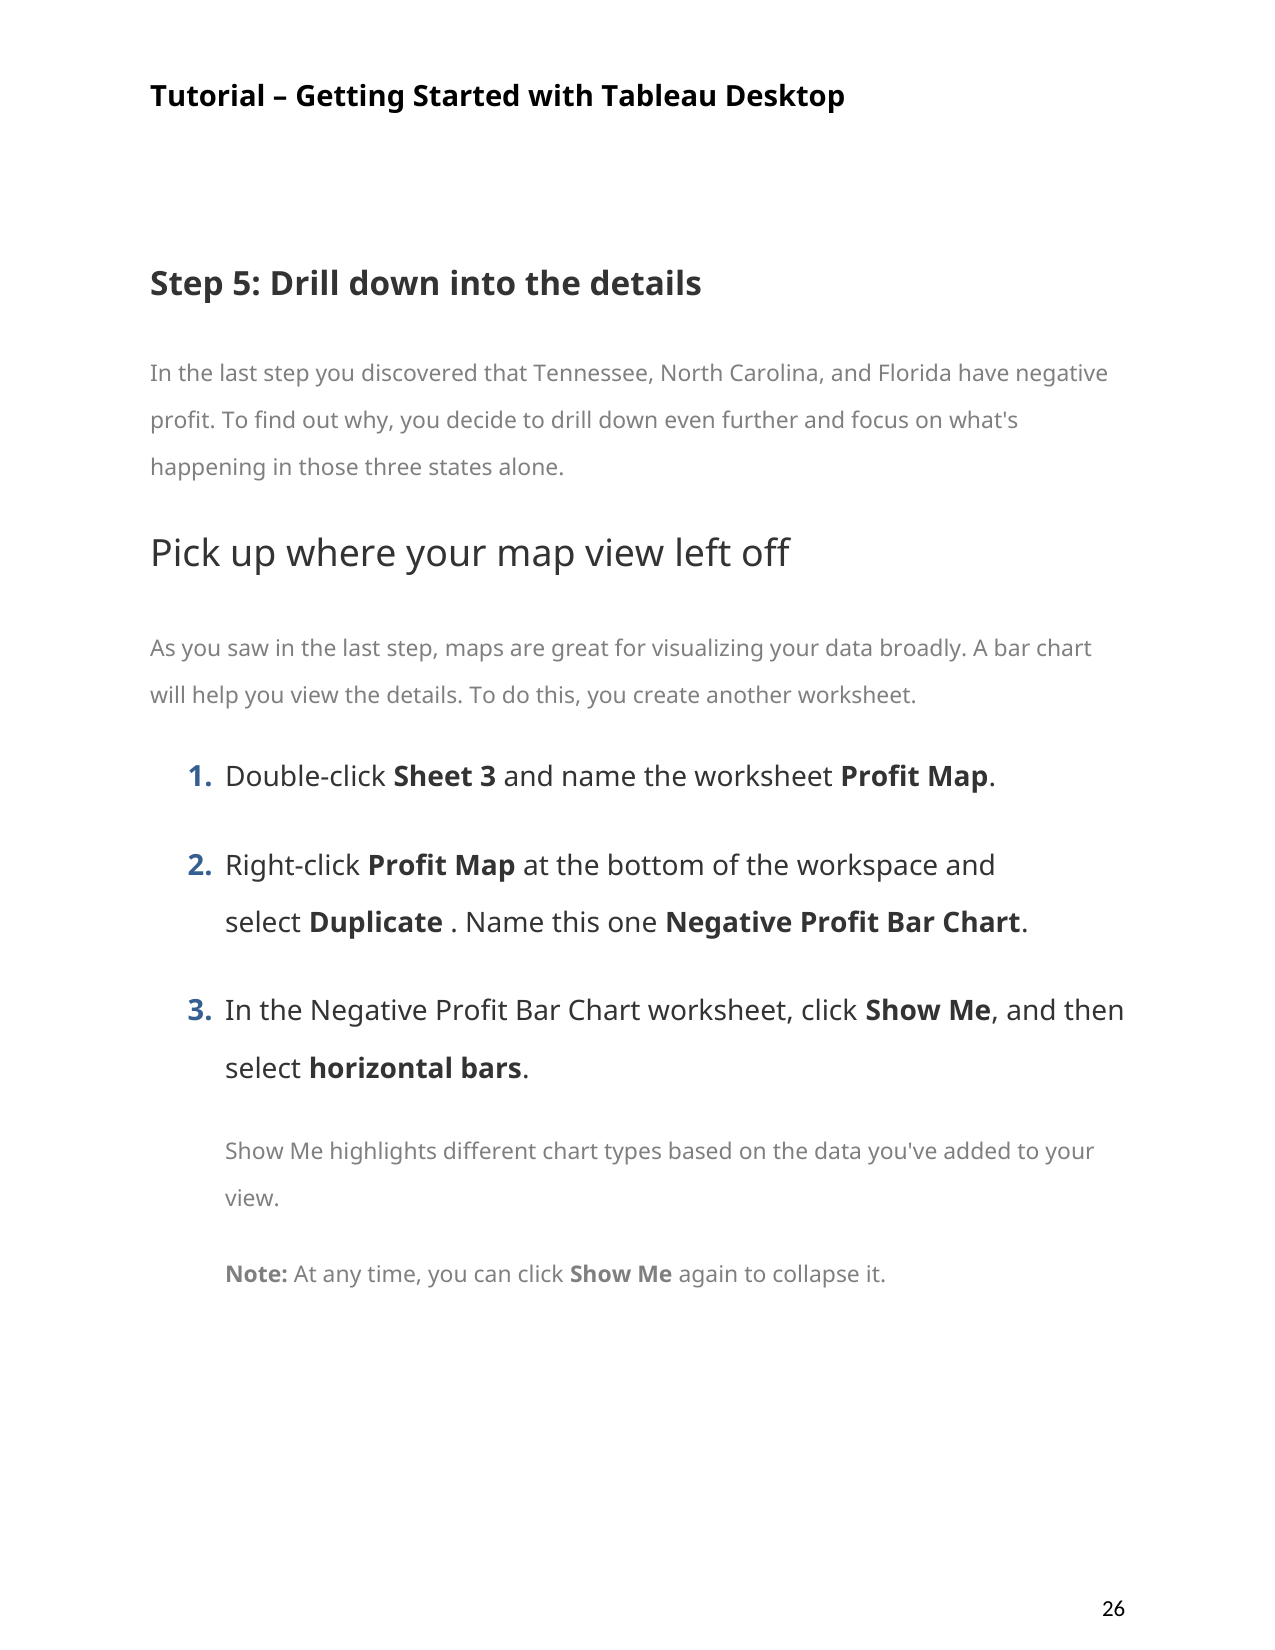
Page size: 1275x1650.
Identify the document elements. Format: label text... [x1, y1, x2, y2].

list Double-click Sheet 3 and name the worksheet Profit Map. [187, 755, 1125, 795]
list In the Negative Profit Bar Chart worksheet, click Show Me, and then select horizontal bars. [187, 989, 1125, 1086]
subtitle Step 5: Drill down into the details [150, 259, 1125, 305]
text Show Me highlights different chart types based on the data you've added to your view. [225, 1135, 1125, 1213]
list Right-click Profit Map at the bottom of the workspace and select Duplicate . Name this one Negative Profit Bar Chart. [187, 844, 1125, 941]
text In the last step you discovered that Tennessee, North Carolina, and Florida have negative profit. To find out why, you decide to drill down even further and focus on what's happening in those three states alone. [150, 357, 1125, 482]
text As you saw in the last step, maps are great for visualizing your data broadly. A bar chart will help you view the details. To do this, you create another worksheet. [150, 632, 1125, 710]
subtitle Pick up where your map view left off [150, 526, 1125, 577]
text Note: At any time, you can click Show Me again to collapse it. [225, 1258, 1125, 1289]
